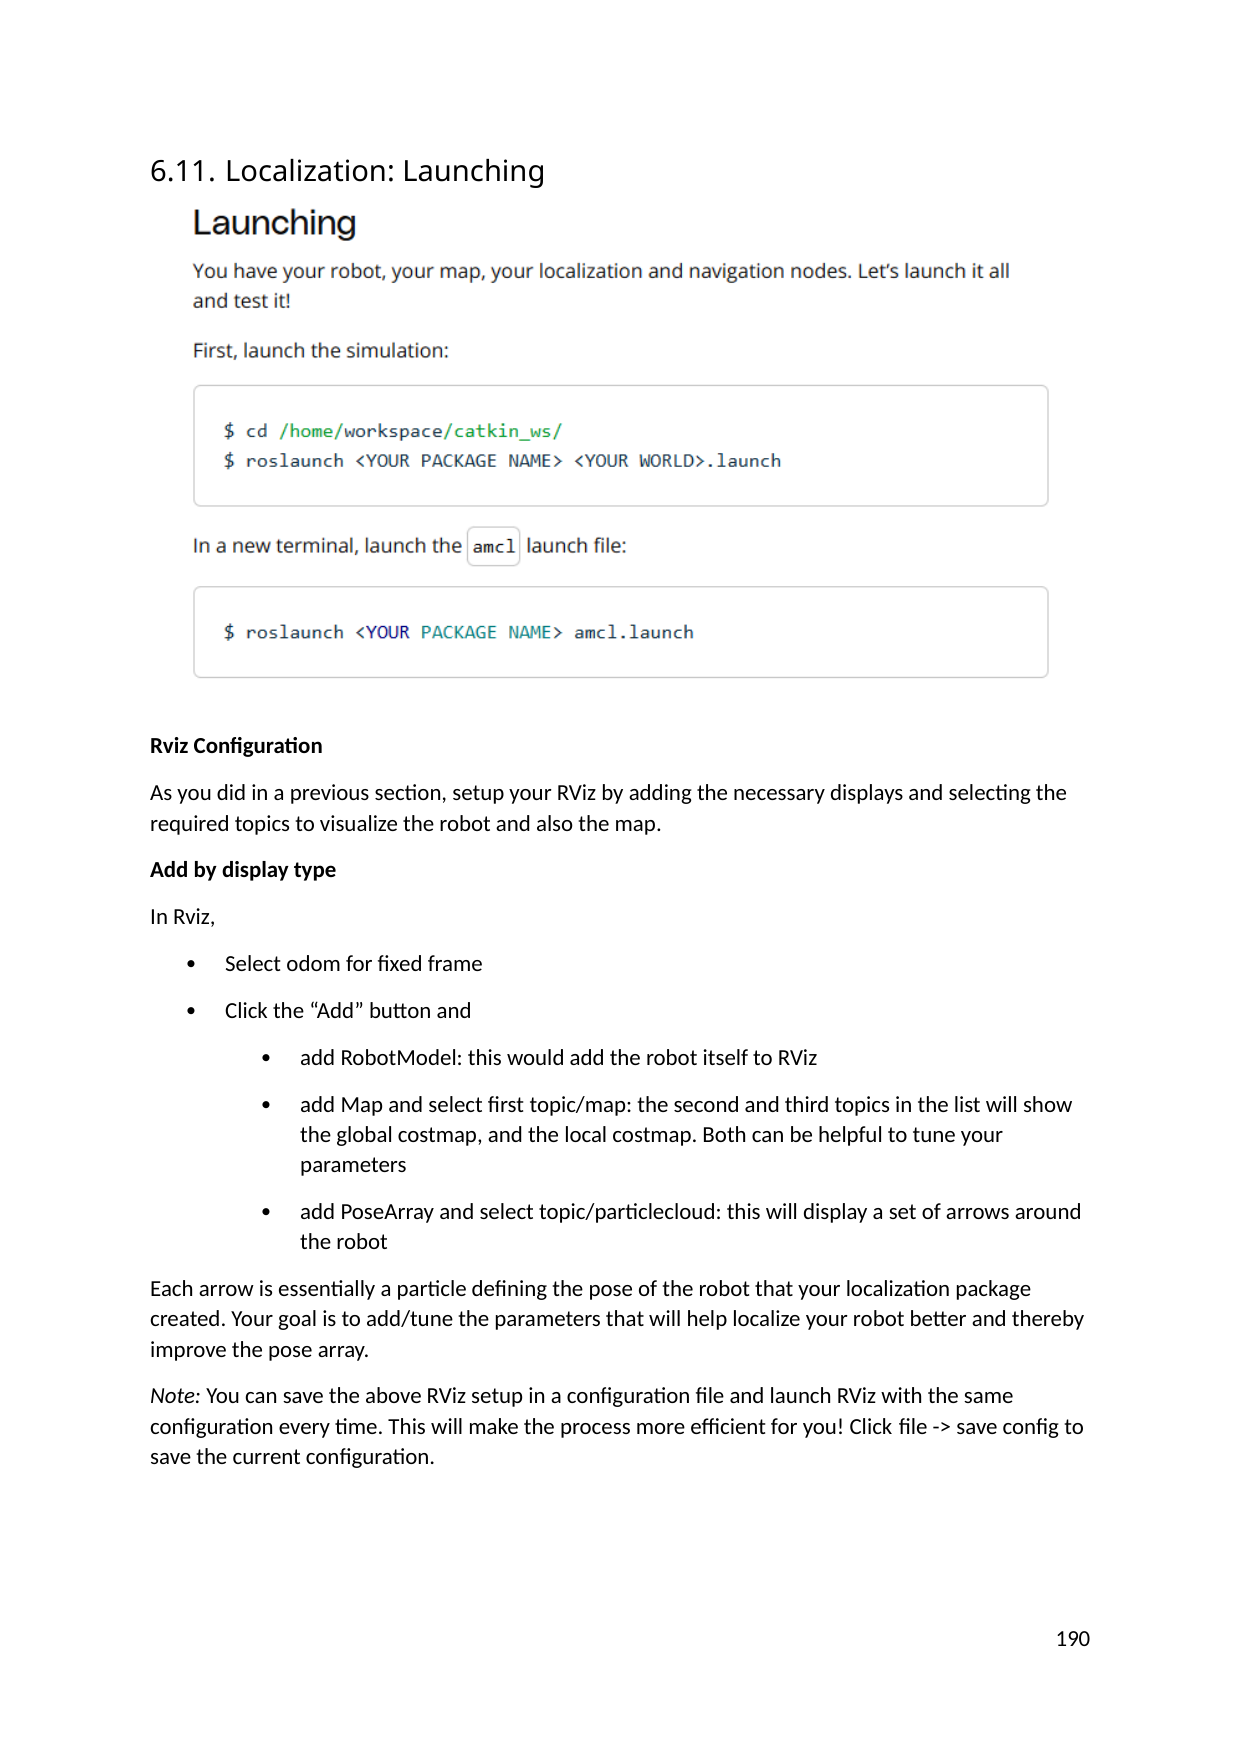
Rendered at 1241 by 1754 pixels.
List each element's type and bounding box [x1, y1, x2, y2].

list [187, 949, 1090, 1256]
picture [150, 201, 1091, 713]
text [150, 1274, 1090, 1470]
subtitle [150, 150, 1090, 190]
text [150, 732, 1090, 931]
